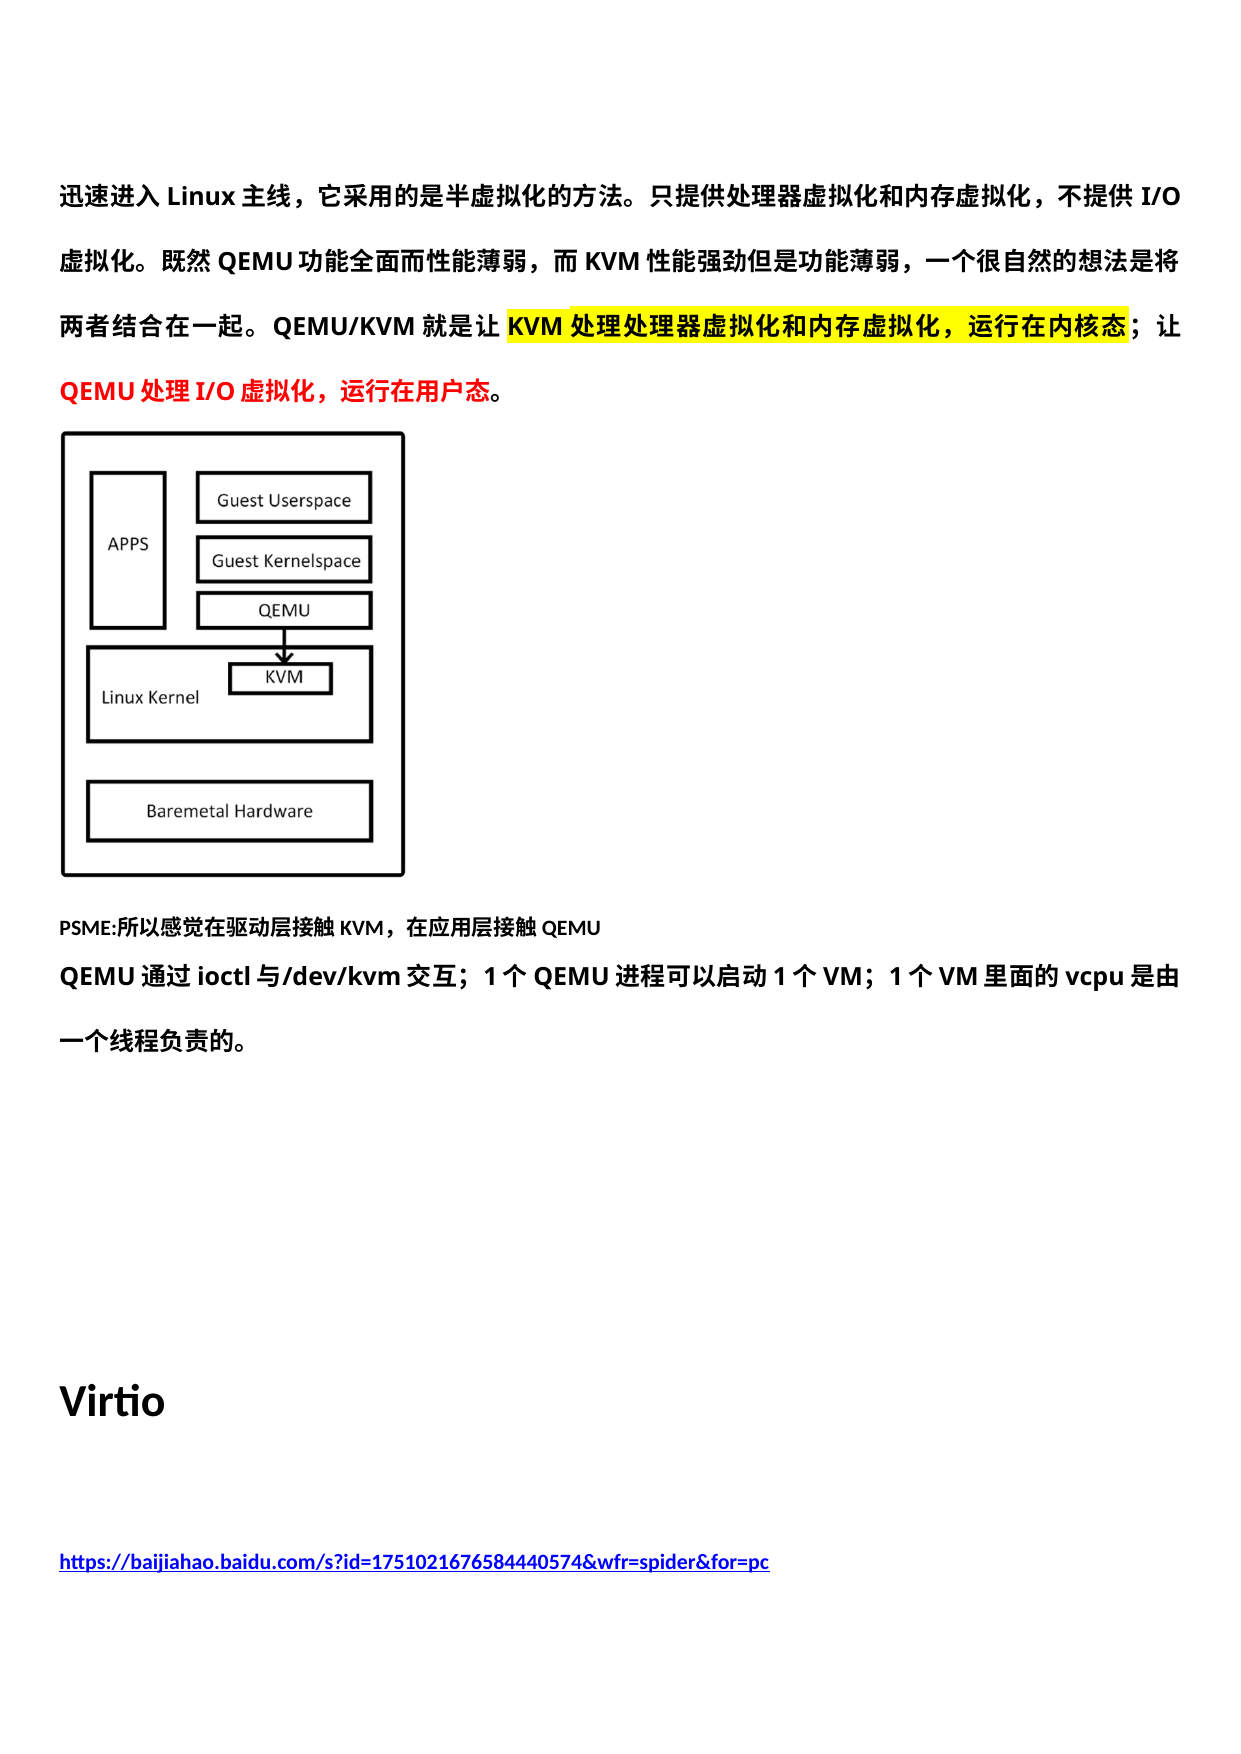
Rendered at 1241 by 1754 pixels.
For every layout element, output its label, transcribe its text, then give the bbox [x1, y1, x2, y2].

text https://baijiahao.baidu.com/s?id=1751021676584440574&wfr=spider&for=pc [59, 1545, 1181, 1577]
text PSME:所以感觉在驱动层接触KVM，在应用层接触QEMU [59, 909, 1181, 942]
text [59, 162, 1181, 422]
text QEMU通过ioctl与/dev/kvm交互；1个QEMU进程可以启动1个VM；1个VM里面的vcpu是由一个线程负责的。 [59, 942, 1181, 1072]
picture [59, 422, 414, 884]
subtitle Virtio [59, 1367, 1181, 1432]
